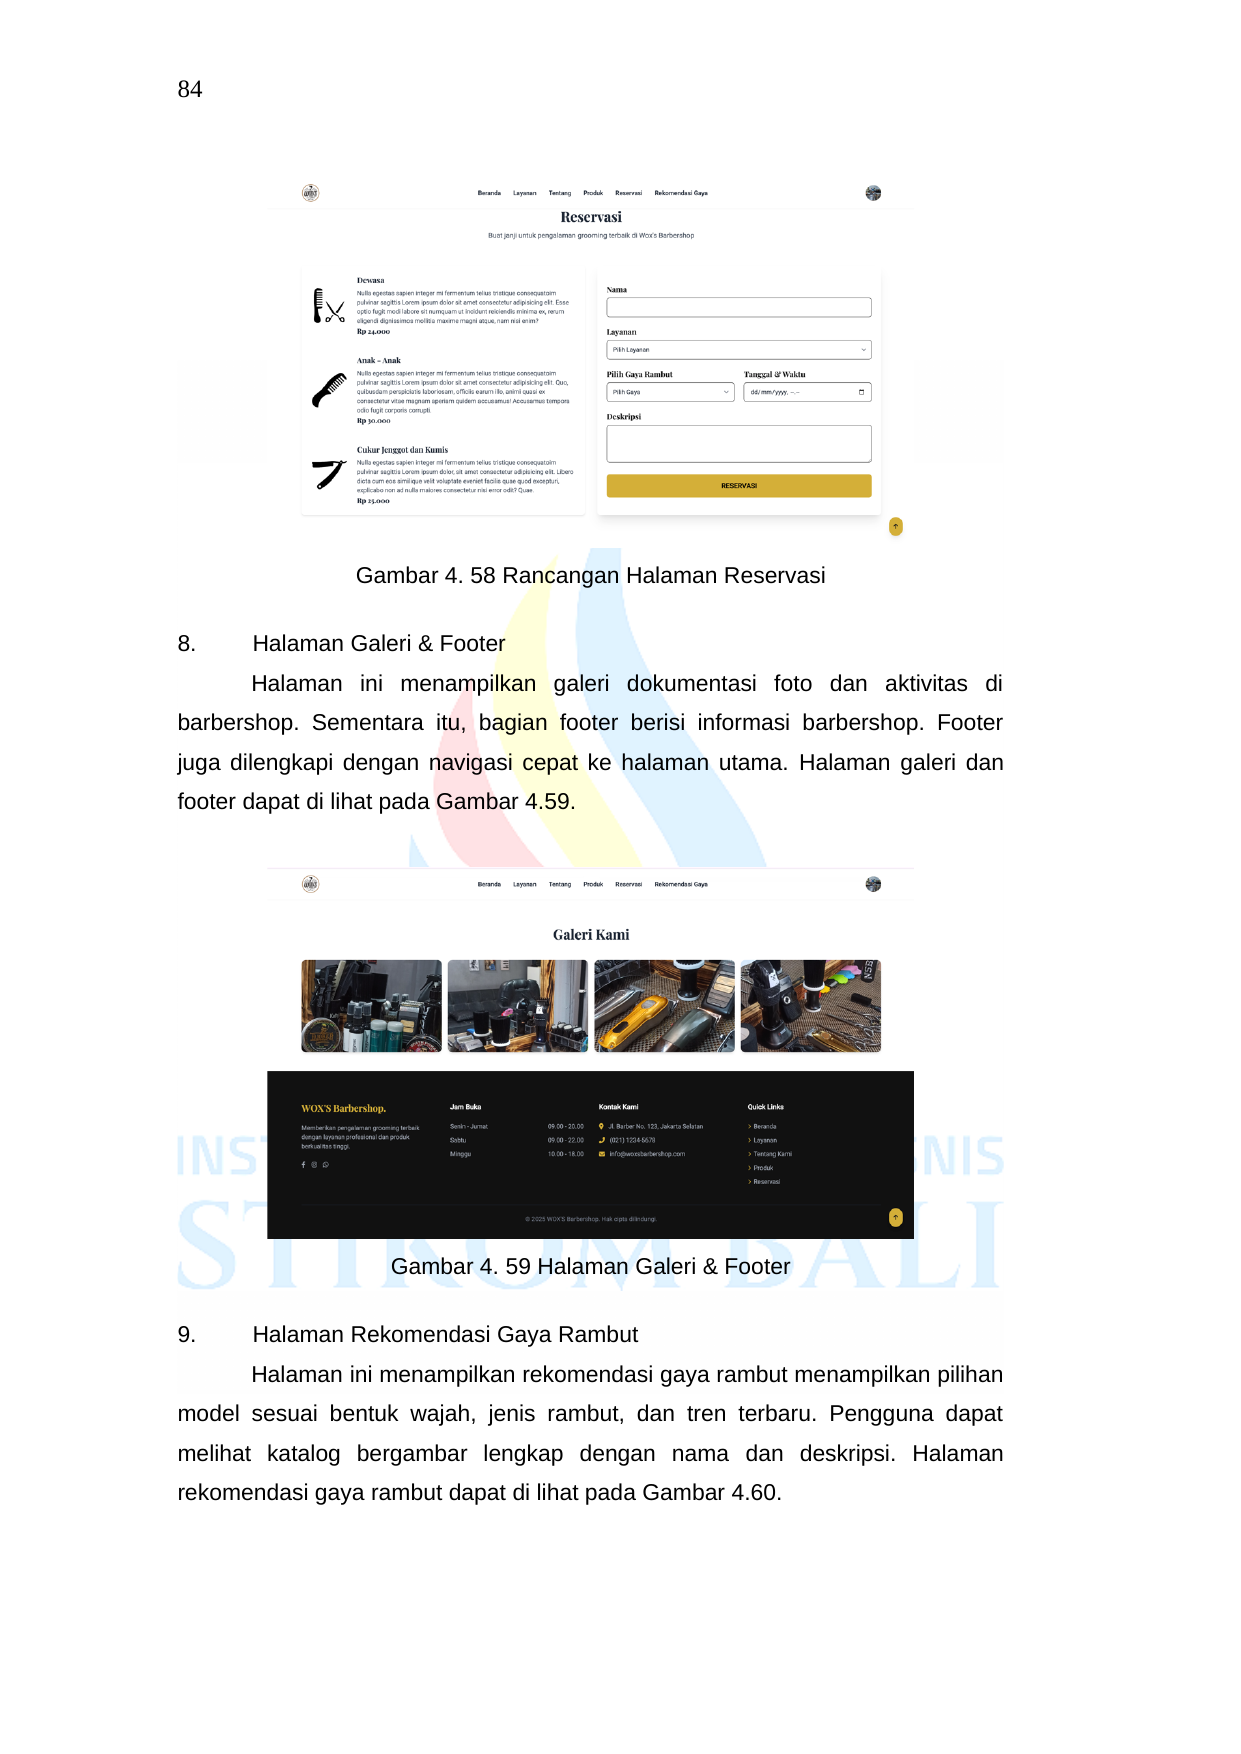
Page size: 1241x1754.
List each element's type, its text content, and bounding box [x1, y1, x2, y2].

text Gambar 4. 59 Halaman Galeri & Footer [177, 1253, 1004, 1279]
text Gambar 4. 58 Rancangan Halaman Reservasi [177, 562, 1004, 588]
text Halaman ini menampilkan galeri dokumentasi foto dan aktivitas di barbershop. Sementara itu, bagian footer berisi informasi barbershop. Footer juga dilengkapi dengan navigasi cepat ke halaman utama. Halaman galeri dan footer dapat di lihat pada Gambar 4.59. [177, 670, 1004, 814]
list Halaman Rekomendasi Gaya Rambut [177, 1321, 1004, 1348]
list Halaman Galeri & Footer [177, 630, 1004, 657]
picture [267, 867, 914, 1239]
text Halaman ini menampilkan rekomendasi gaya rambut menampilkan pilihan model sesuai bentuk wajah, jenis rambut, dan tren terbaru. Pengguna dapat melihat katalog bergambar lengkap dengan nama dan deskripsi. Halaman rekomendasi gaya rambut dapat di lihat pada Gambar 4.60. [177, 1361, 1004, 1506]
picture [267, 177, 915, 548]
